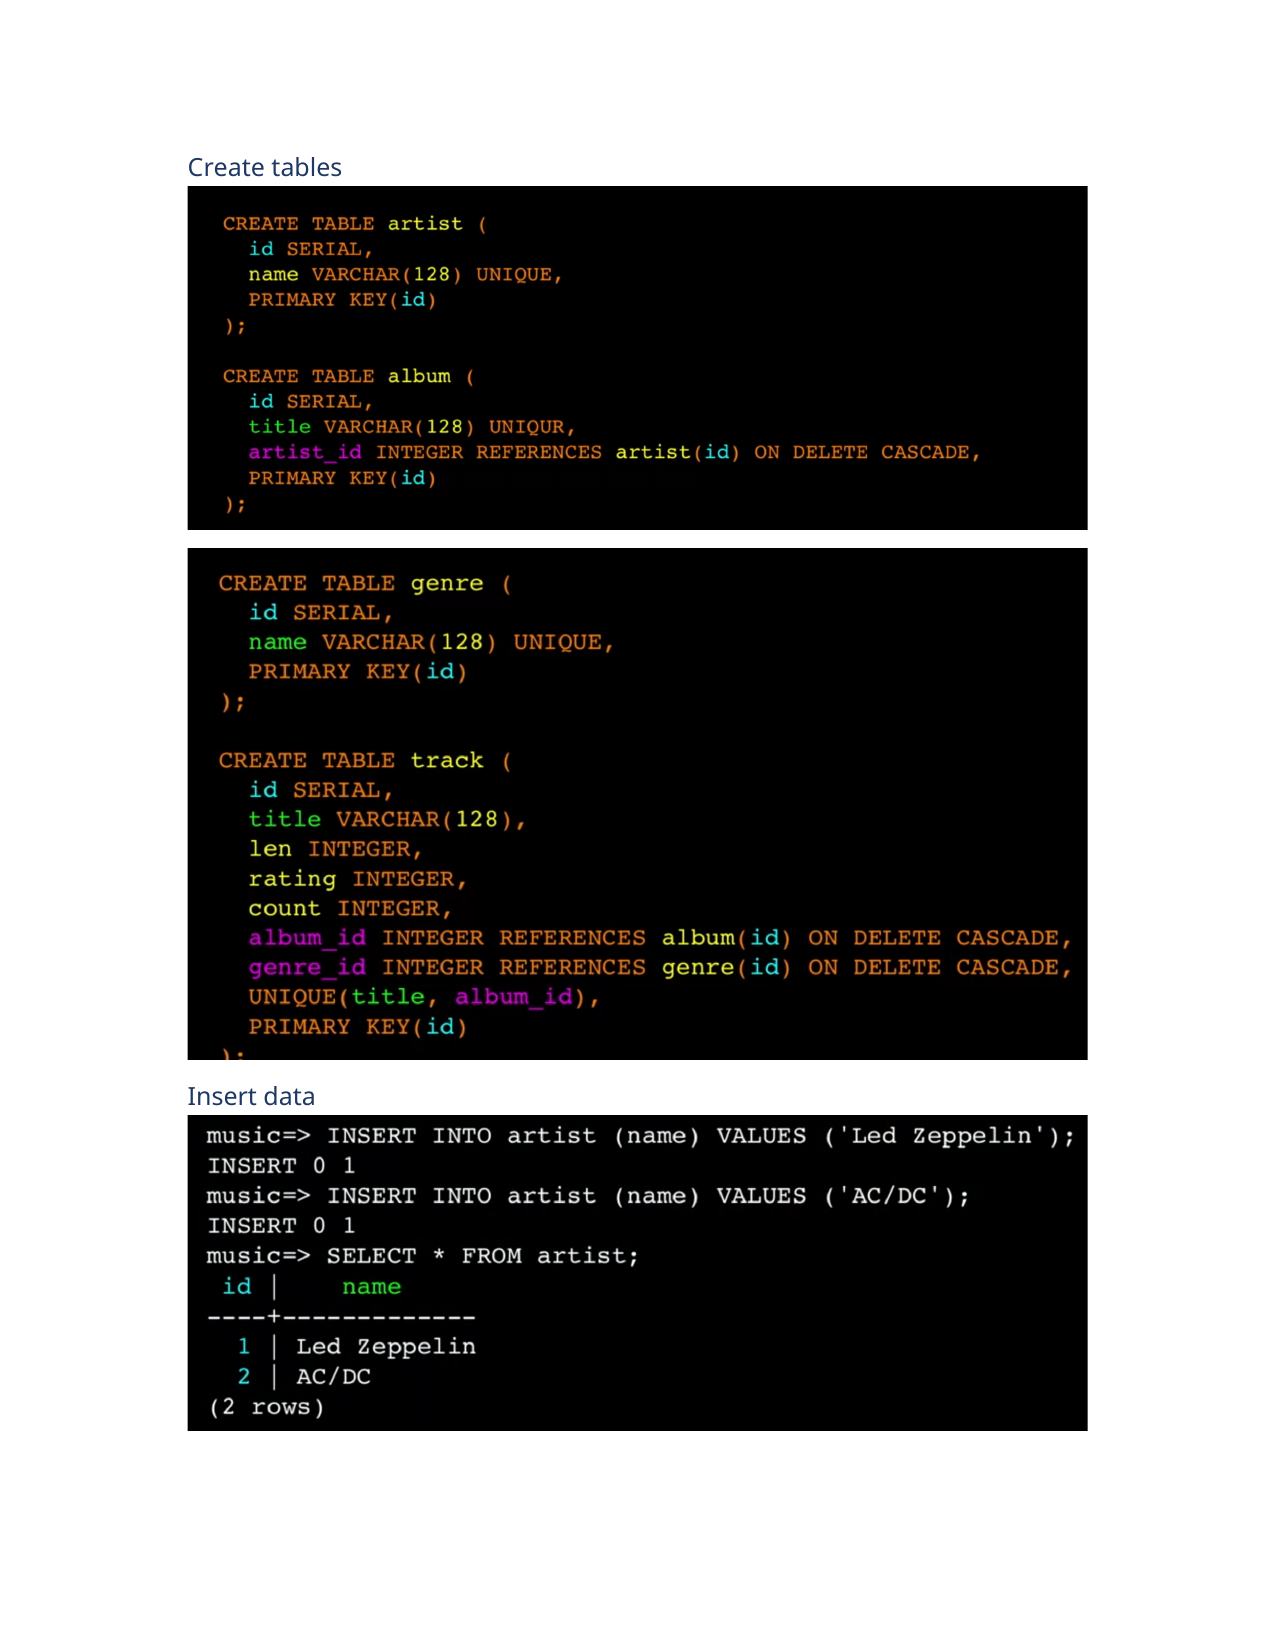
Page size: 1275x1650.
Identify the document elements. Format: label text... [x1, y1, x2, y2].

subtitle Create tables [187, 150, 1087, 184]
subtitle Insert data [187, 1078, 1087, 1112]
picture [187, 1115, 1088, 1431]
picture [187, 186, 1088, 530]
picture [187, 548, 1088, 1060]
